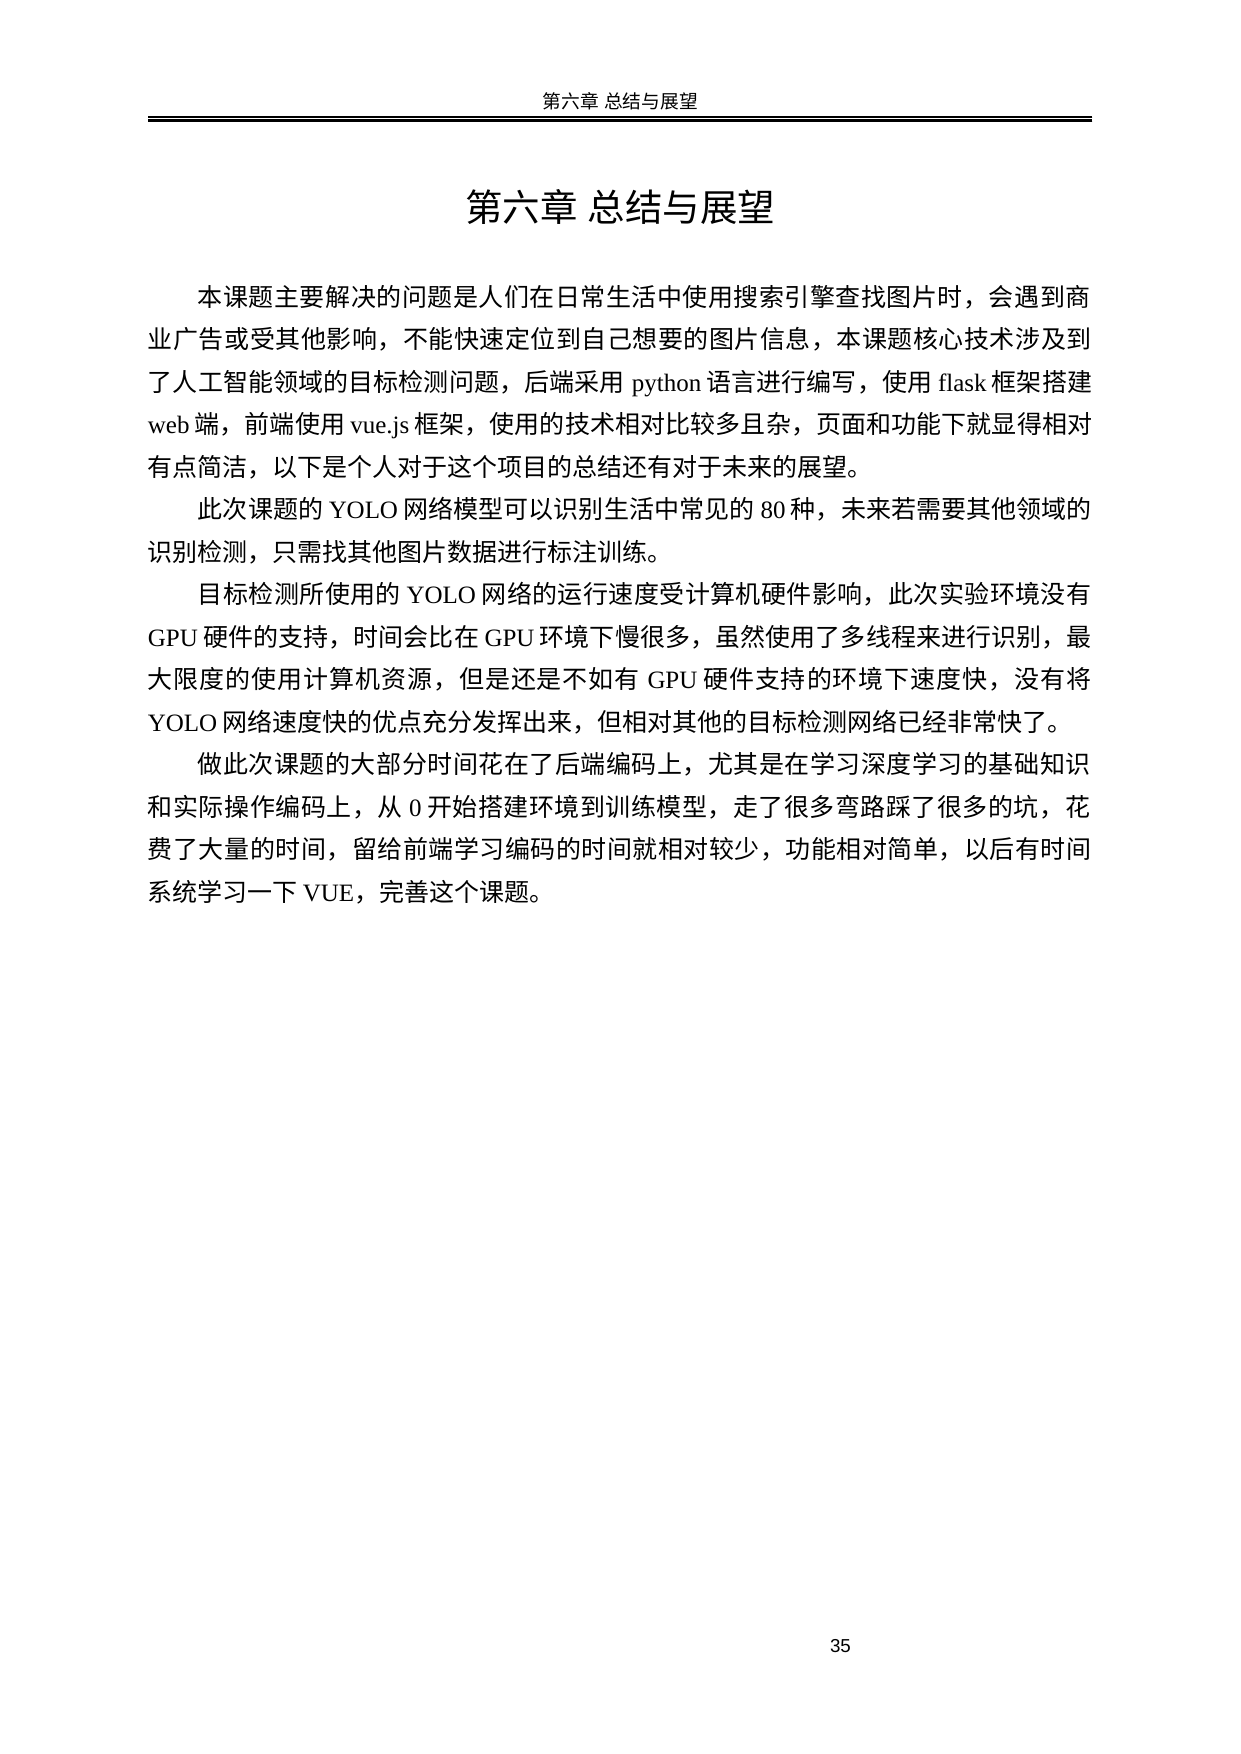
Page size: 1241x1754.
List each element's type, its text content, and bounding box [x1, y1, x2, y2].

list 总结与展望 [148, 182, 1092, 233]
text 做此次课题的大部分时间花在了后端编码上，尤其是在学习深度学习的基础知识和实际操作编码上，从0开始搭建环境到训练模型，走了很多弯路踩了很多的坑，花费了大量的时间，留给前端学习编码的时间就相对较少，功能相对简单，以后有时间系统学习一下VUE，完善这个课题。 [148, 747, 1092, 908]
text 本课题主要解决的问题是人们在日常生活中使用搜索引擎查找图片时，会遇到商业广告或受其他影响，不能快速定位到自己想要的图片信息，本课题核心技术涉及到了人工智能领域的目标检测问题，后端采用python语言进行编写，使用flask框架搭建web端，前端使用vue.js框架，使用的技术相对比较多且杂，页面和功能下就显得相对有点简洁，以下是个人对于这个项目的总结还有对于未来的展望。 [148, 279, 1092, 483]
text 此次课题的YOLO网络模型可以识别生活中常见的80种，未来若需要其他领域的识别检测，只需找其他图片数据进行标注训练。 [148, 492, 1092, 568]
text 目标检测所使用的YOLO网络的运行速度受计算机硬件影响，此次实验环境没有GPU硬件的支持，时间会比在GPU环境下慢很多，虽然使用了多线程来进行识别，最大限度的使用计算机资源，但是还是不如有GPU硬件支持的环境下速度快，没有将YOLO网络速度快的优点充分发挥出来，但相对其他的目标检测网络已经非常快了。 [148, 577, 1092, 738]
